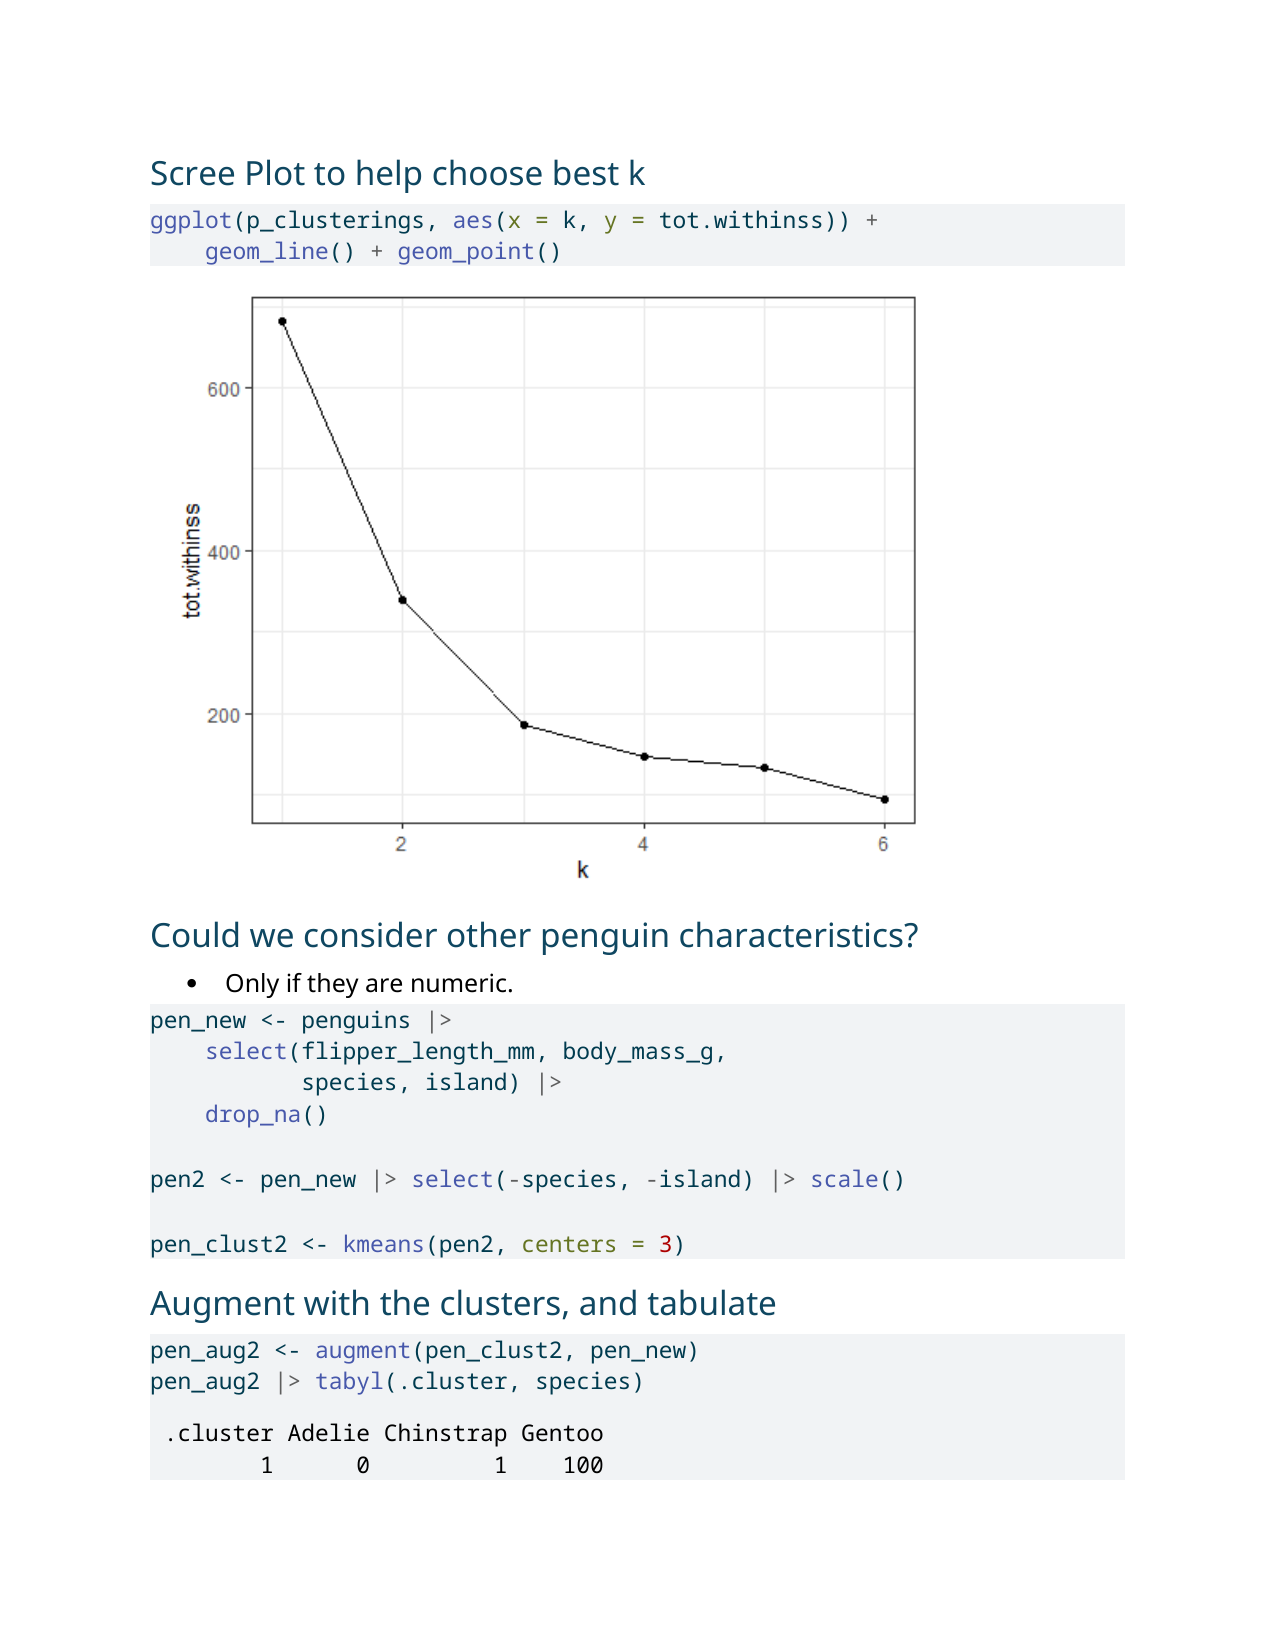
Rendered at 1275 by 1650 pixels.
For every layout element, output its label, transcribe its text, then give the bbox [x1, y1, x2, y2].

text ggplot(p_clusterings, aes(x = k, y = tot.withinss)) + geom_line() + geom_point() [562, 204, 1125, 266]
list Only if they are numeric. [187, 966, 1125, 1000]
text pen_aug2 <- augment(pen_clust2, pen_new) pen_aug2 |> tabyl(.cluster, species) [645, 1334, 1125, 1396]
picture [168, 287, 927, 894]
subtitle Could we consider other penguin characteristics? [150, 912, 1125, 958]
subtitle Scree Plot to help choose best k [150, 150, 1125, 195]
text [150, 1417, 1125, 1480]
text pen_new <- penguins |> select(flipper_length_mm, body_mass_g, species, island) |> drop_na() pen2 <- pen_new |> select(-species, -island) |> scale() pen_clust2 <- kmeans(pen2, centers = 3) [150, 1004, 1125, 1259]
subtitle Augment with the clusters, and tabulate [150, 1280, 1125, 1326]
